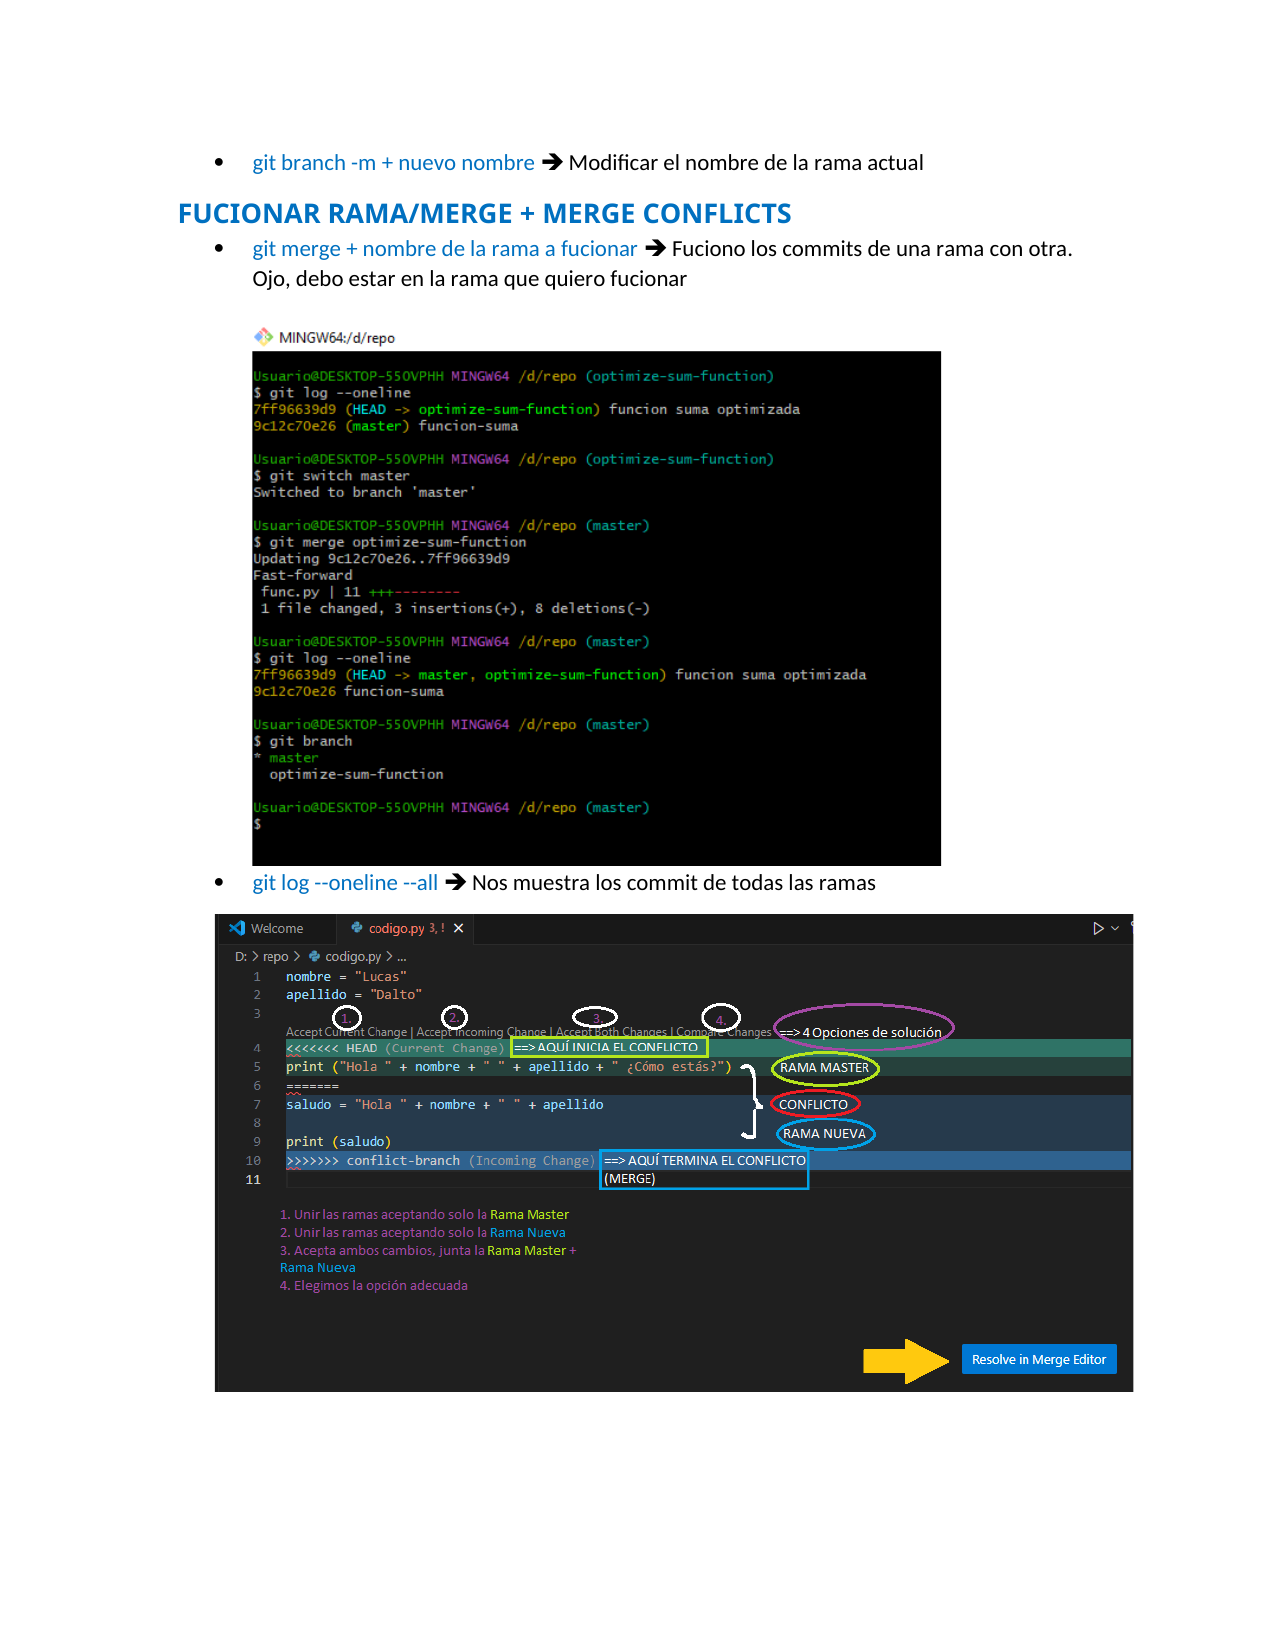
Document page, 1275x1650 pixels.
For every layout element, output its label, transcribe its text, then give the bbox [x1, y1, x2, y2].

list git merge + nombre de la rama a fucionar Fuciono los commits de una rama con otra. Ojo, debo estar en la rama que quiero fucionar [215, 234, 1098, 292]
list git branch -m + nuevo nombre Modificar el nombre de la rama actual [215, 148, 1098, 176]
picture [252, 325, 942, 866]
list git log --oneline --all Nos muestra los commit de todas las ramas [215, 868, 1098, 896]
picture [214, 914, 1134, 1392]
subtitle FUCIONAR RAMA/MERGE + MERGE CONFLICTS [177, 194, 1098, 231]
